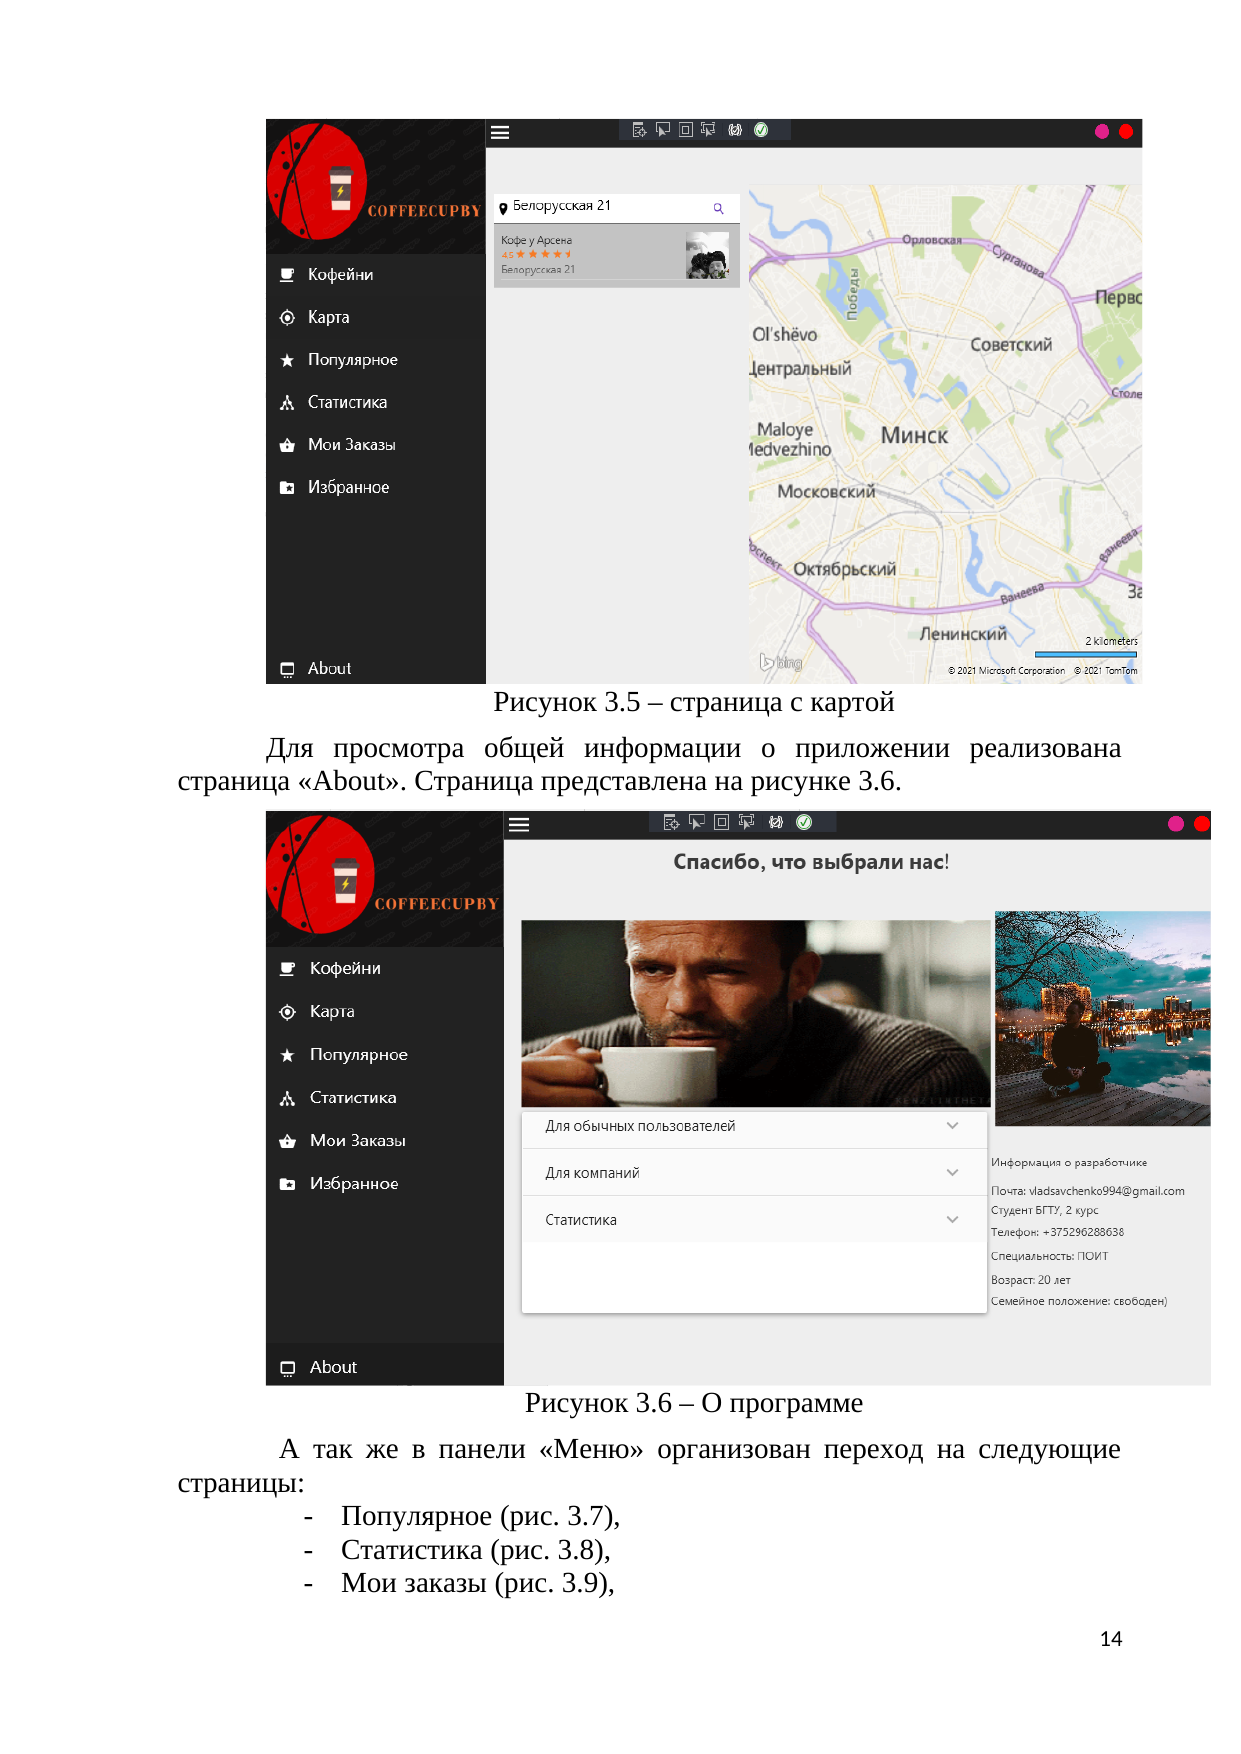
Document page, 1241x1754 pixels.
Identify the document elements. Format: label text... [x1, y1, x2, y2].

list Мои заказы (рис. 3.9), [303, 1566, 1113, 1599]
text А так же в панели «Меню» организован переход на следующие страницы: [177, 1431, 1122, 1498]
text Для просмотра общей информации о приложении реализована страница «About». Страница представлена на рисунке 3.6. [177, 730, 1122, 797]
text Рисунок 3.6 – О программе [177, 1385, 1122, 1419]
picture [265, 809, 1211, 1386]
list Популярное (рис. 3.7), [303, 1498, 1113, 1532]
list Статистика (рис. 3.8), [303, 1532, 1113, 1566]
text Рисунок 3.5 – страница с картой [177, 684, 1122, 717]
picture [265, 118, 1143, 684]
